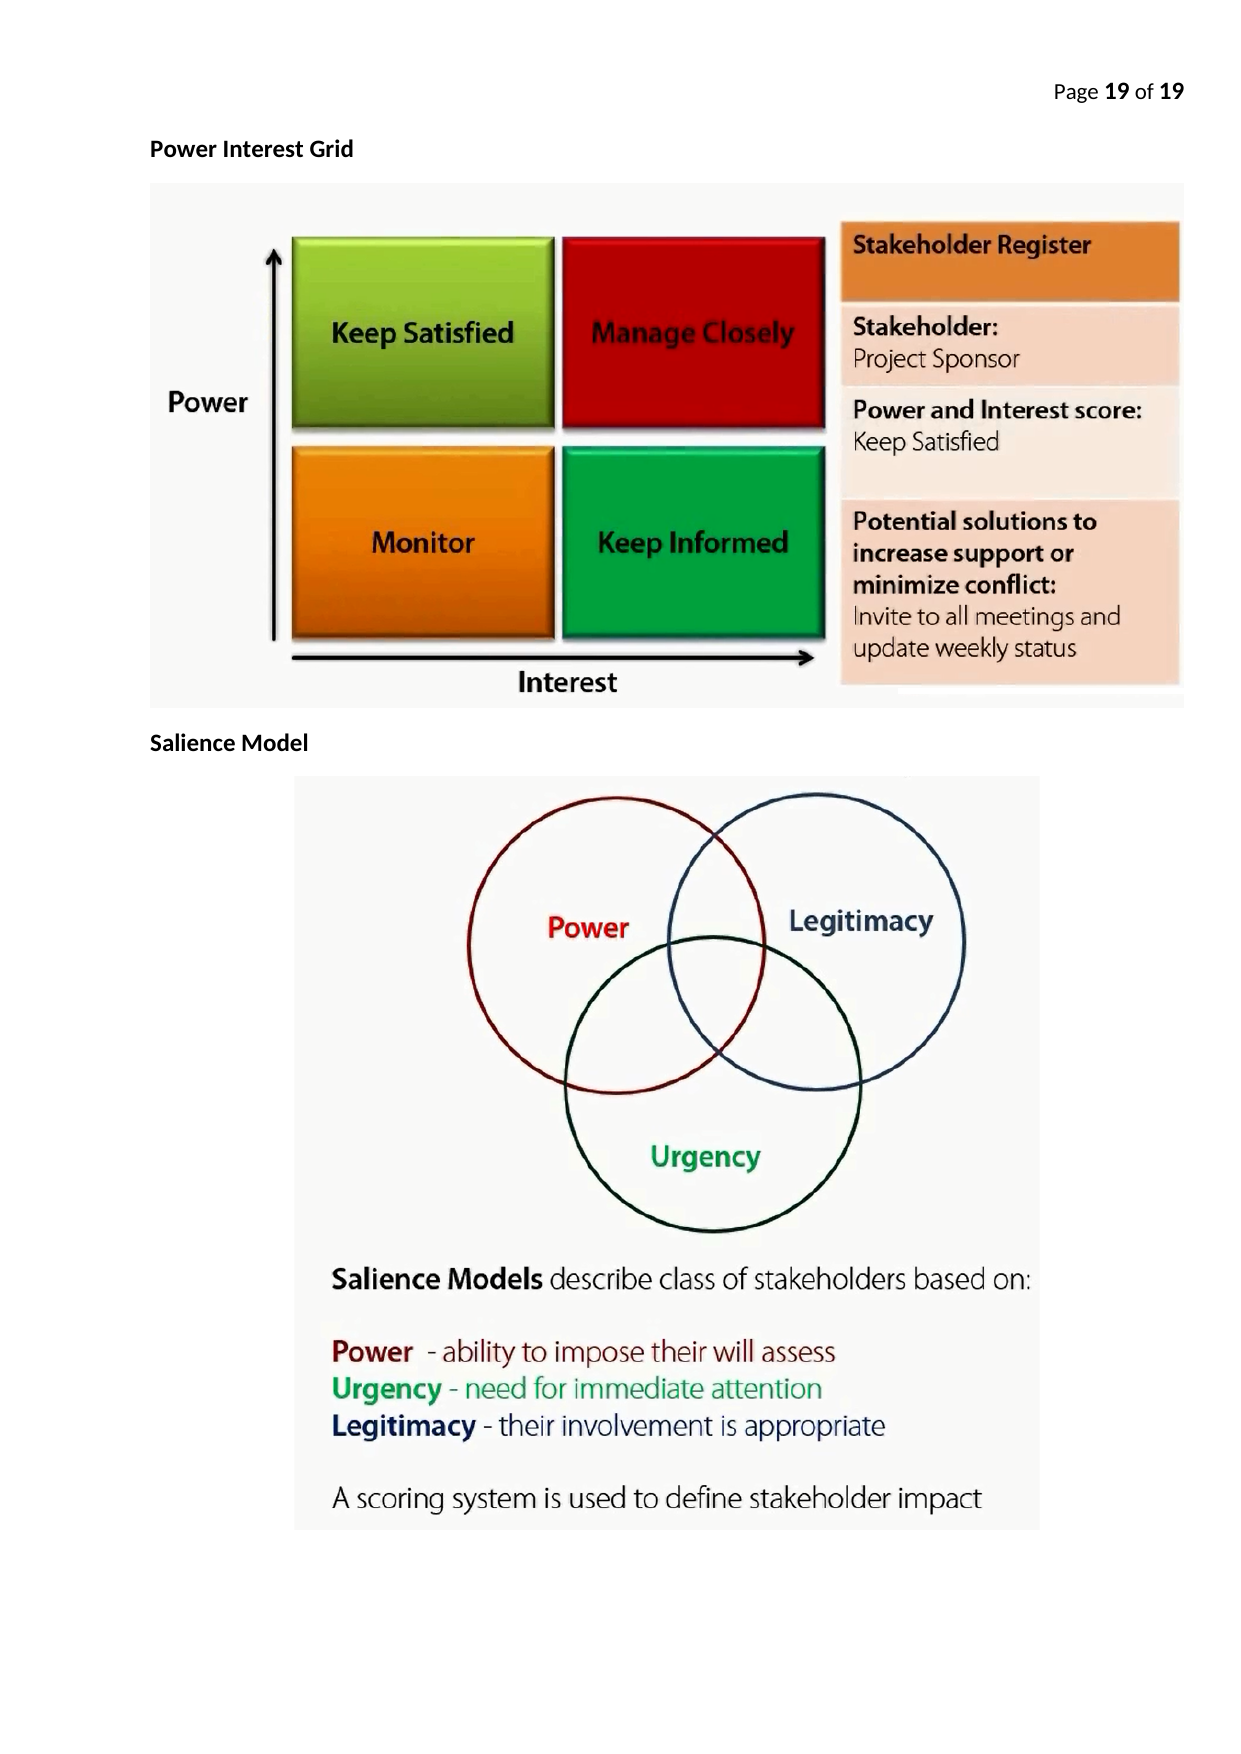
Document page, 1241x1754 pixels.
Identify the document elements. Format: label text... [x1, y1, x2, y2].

picture [294, 776, 1040, 1530]
text Salience Model [150, 727, 1184, 757]
text Power Interest Grid [150, 133, 1184, 164]
picture [150, 183, 1184, 708]
